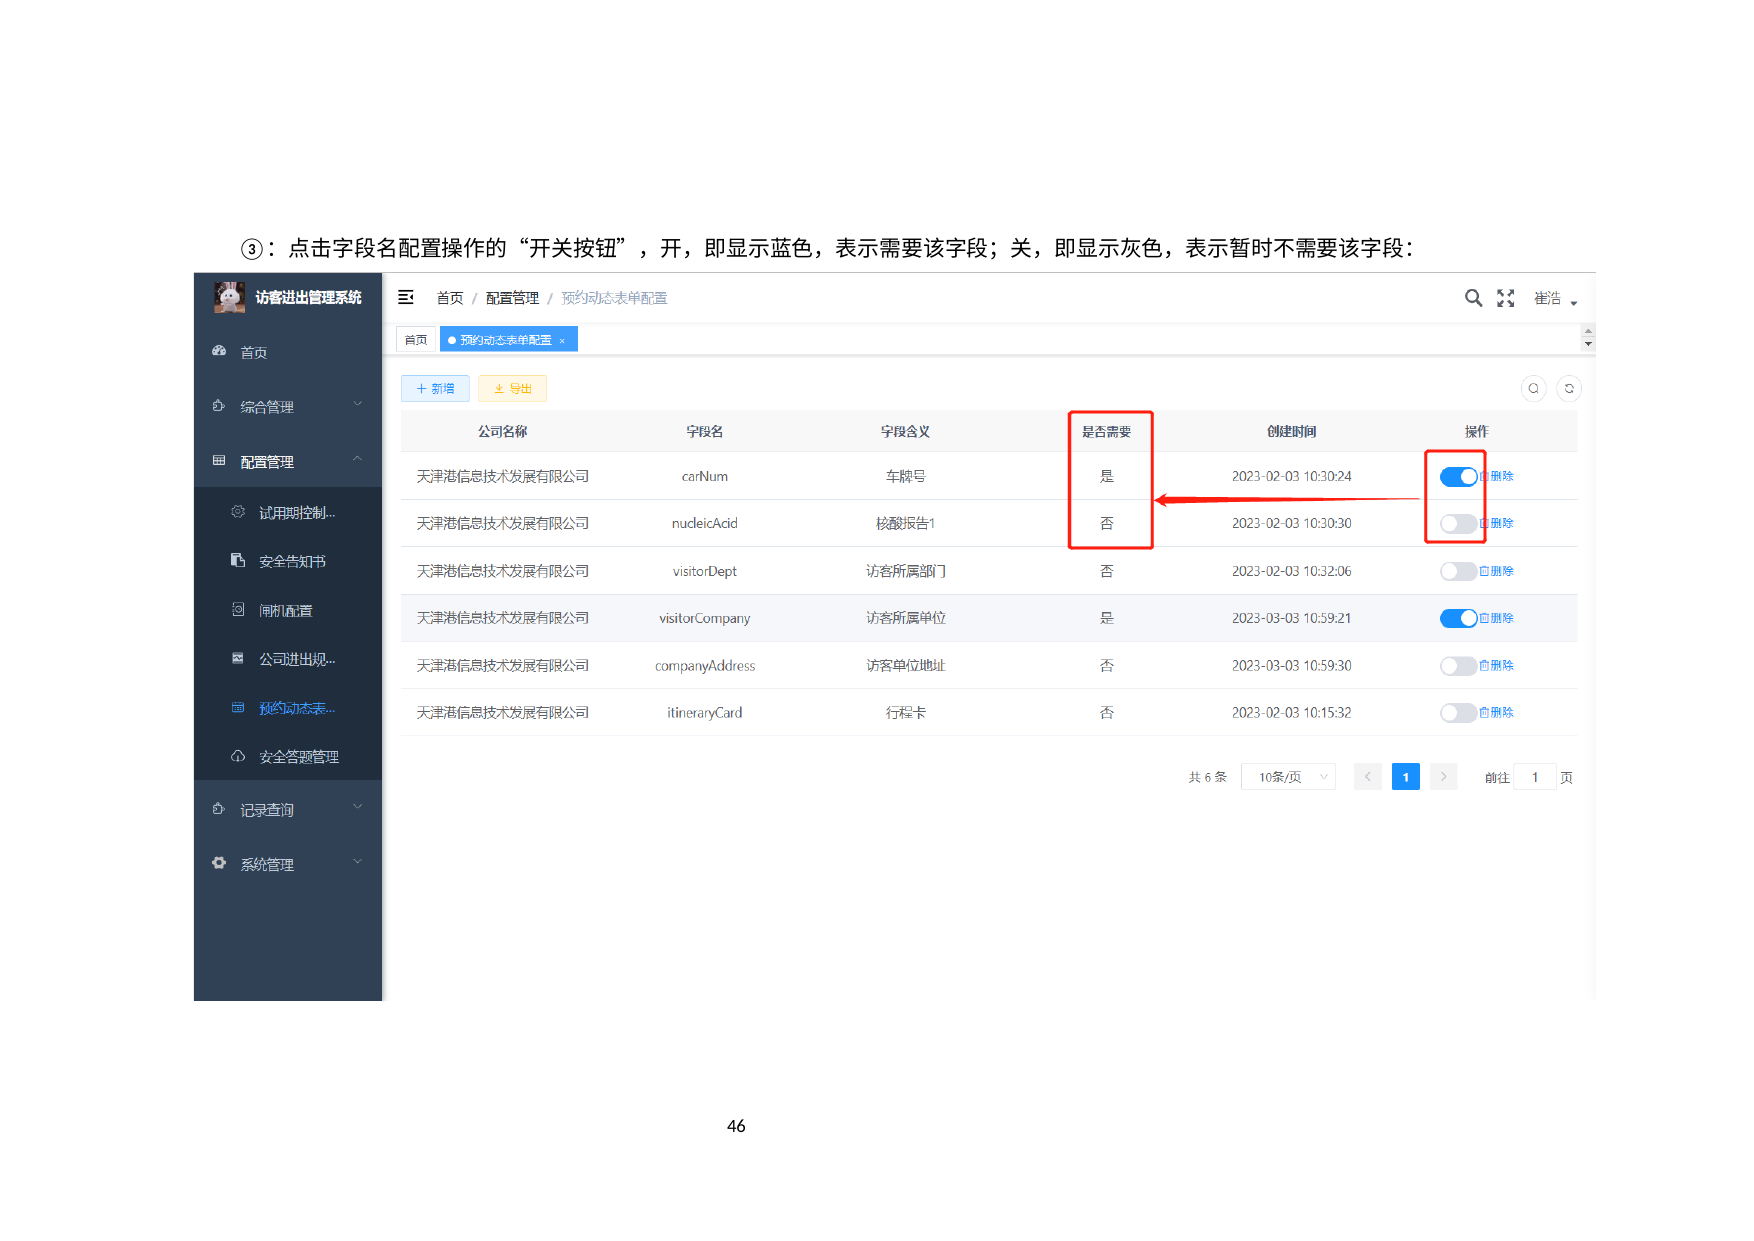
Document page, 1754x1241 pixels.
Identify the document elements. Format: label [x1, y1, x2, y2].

picture [193, 272, 1596, 1001]
